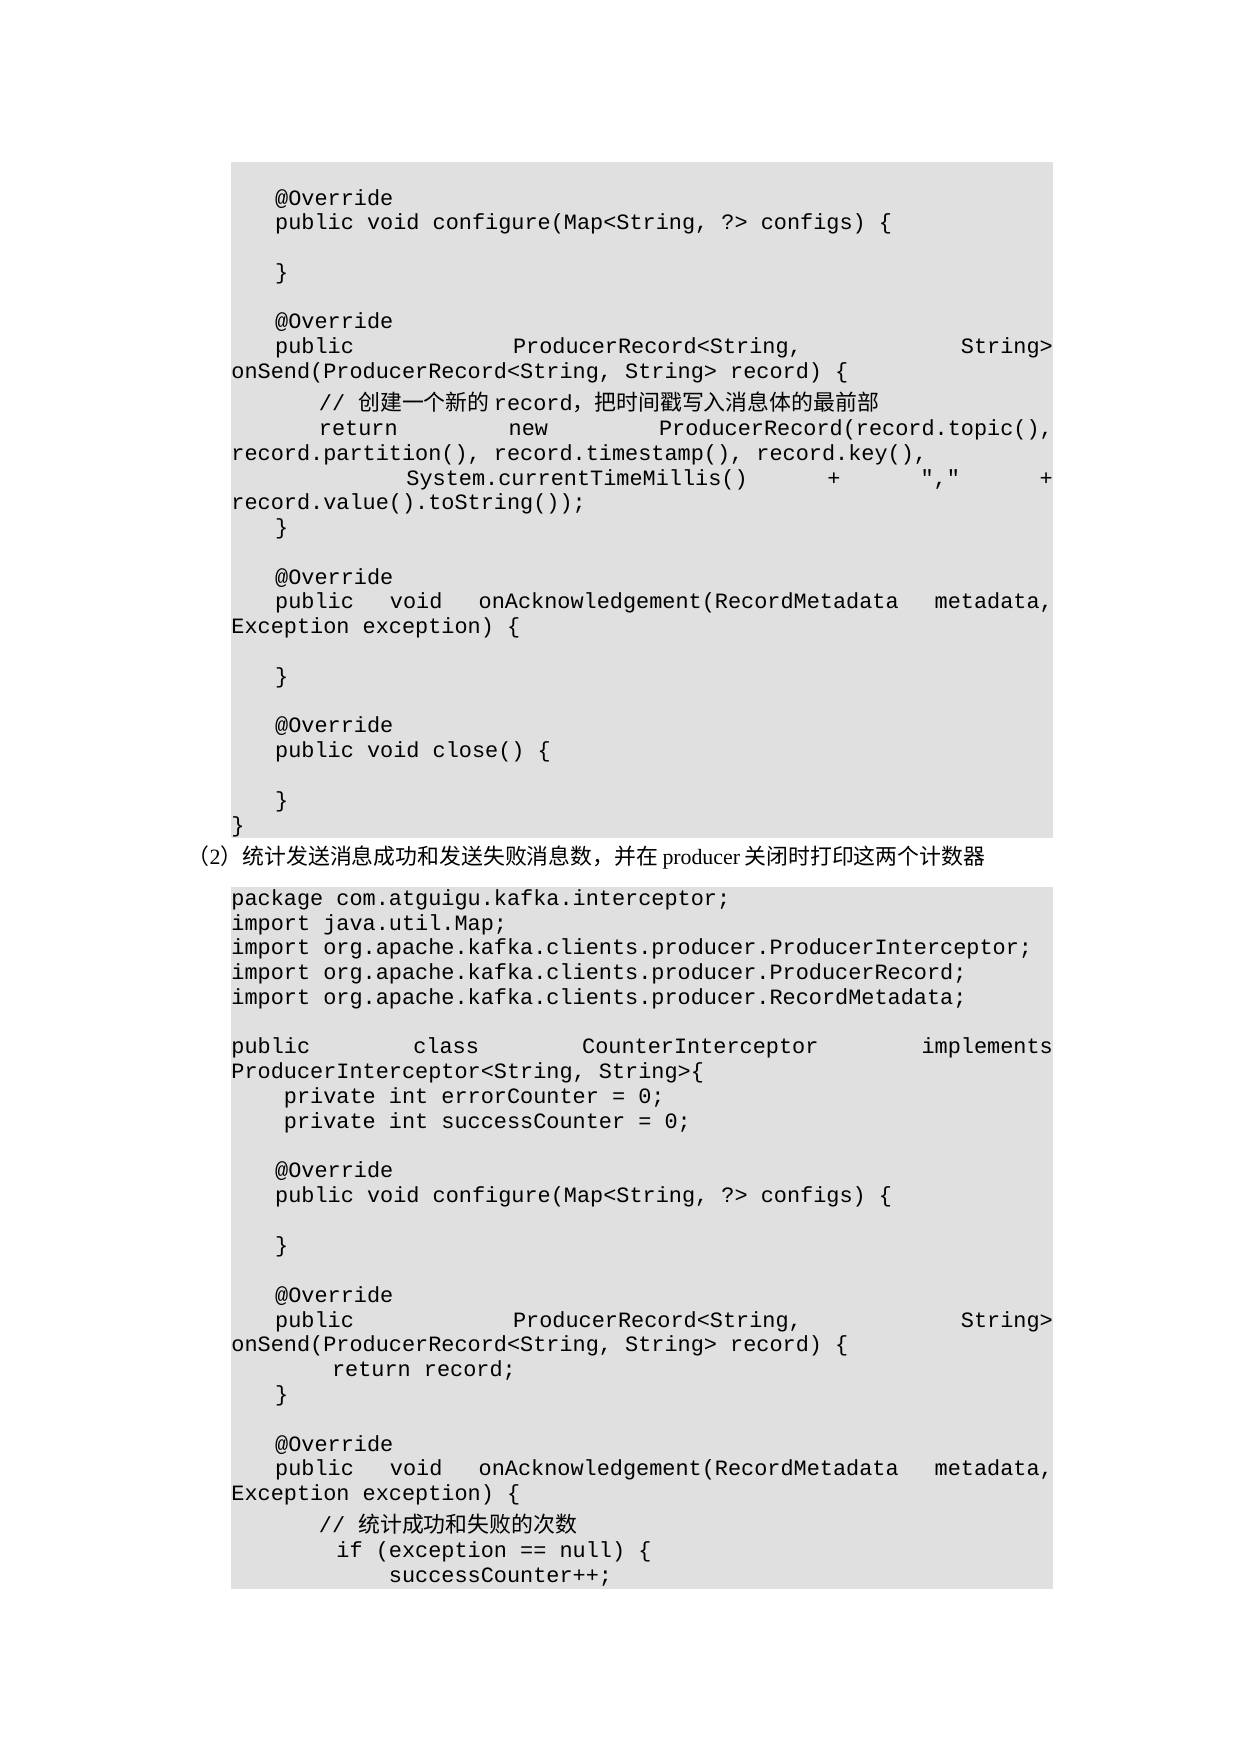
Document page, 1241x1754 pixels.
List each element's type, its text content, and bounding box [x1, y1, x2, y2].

text package com.atguigu.kafka.interceptor; [231, 887, 1053, 912]
text @Override [231, 311, 1053, 336]
text return record; [231, 1358, 1053, 1383]
text @Override [231, 1433, 1053, 1457]
text import org.apache.kafka.clients.producer.ProducerInterceptor; [231, 936, 1053, 961]
text } [231, 261, 1053, 286]
text import org.apache.kafka.clients.producer.ProducerRecord; [231, 961, 1053, 986]
text } [231, 789, 1053, 814]
text public ProducerRecord<String, String> onSend(ProducerRecord<String, String> record) { [231, 1309, 1053, 1358]
text public void configure(Map<String, ?> configs) { [231, 1184, 1053, 1209]
text } [231, 516, 1053, 541]
text return new ProducerRecord(record.topic(), record.partition(), record.timestamp(), record.key(), [231, 417, 1053, 467]
text public void onAcknowledgement(RecordMetadata metadata, Exception exception) { [231, 591, 1053, 640]
text private int successCounter = 0; [231, 1110, 1053, 1135]
text public void configure(Map<String, ?> configs) { [231, 212, 1053, 236]
text // 统计成功和失败的次数 [231, 1507, 1053, 1539]
text } [231, 1234, 1053, 1259]
text @Override [231, 714, 1053, 739]
text // 创建一个新的record，把时间戳写入消息体的最前部 [231, 385, 1053, 417]
text @Override [231, 566, 1053, 591]
text successCounter++; [231, 1564, 1053, 1589]
text } [231, 1383, 1053, 1408]
text import org.apache.kafka.clients.producer.RecordMetadata; [231, 986, 1053, 1011]
text public void onAcknowledgement(RecordMetadata metadata, Exception exception) { [231, 1457, 1053, 1507]
text public void close() { [231, 739, 1053, 764]
text @Override [231, 1284, 1053, 1309]
text （2）统计发送消息成功和发送失败消息数，并在producer关闭时打印这两个计数器 [187, 838, 1053, 871]
text @Override [231, 187, 1053, 212]
text } [231, 814, 1053, 838]
text private int errorCounter = 0; [231, 1085, 1053, 1110]
text import java.util.Map; [231, 912, 1053, 936]
text if (exception == null) { [231, 1539, 1053, 1564]
text public ProducerRecord<String, String> onSend(ProducerRecord<String, String> record) { [231, 336, 1053, 385]
text public class CounterInterceptor implements ProducerInterceptor<String, String>{ [231, 1036, 1053, 1085]
text System.currentTimeMillis() + "," + record.value().toString()); [231, 467, 1053, 516]
text } [231, 665, 1053, 690]
text @Override [231, 1159, 1053, 1184]
